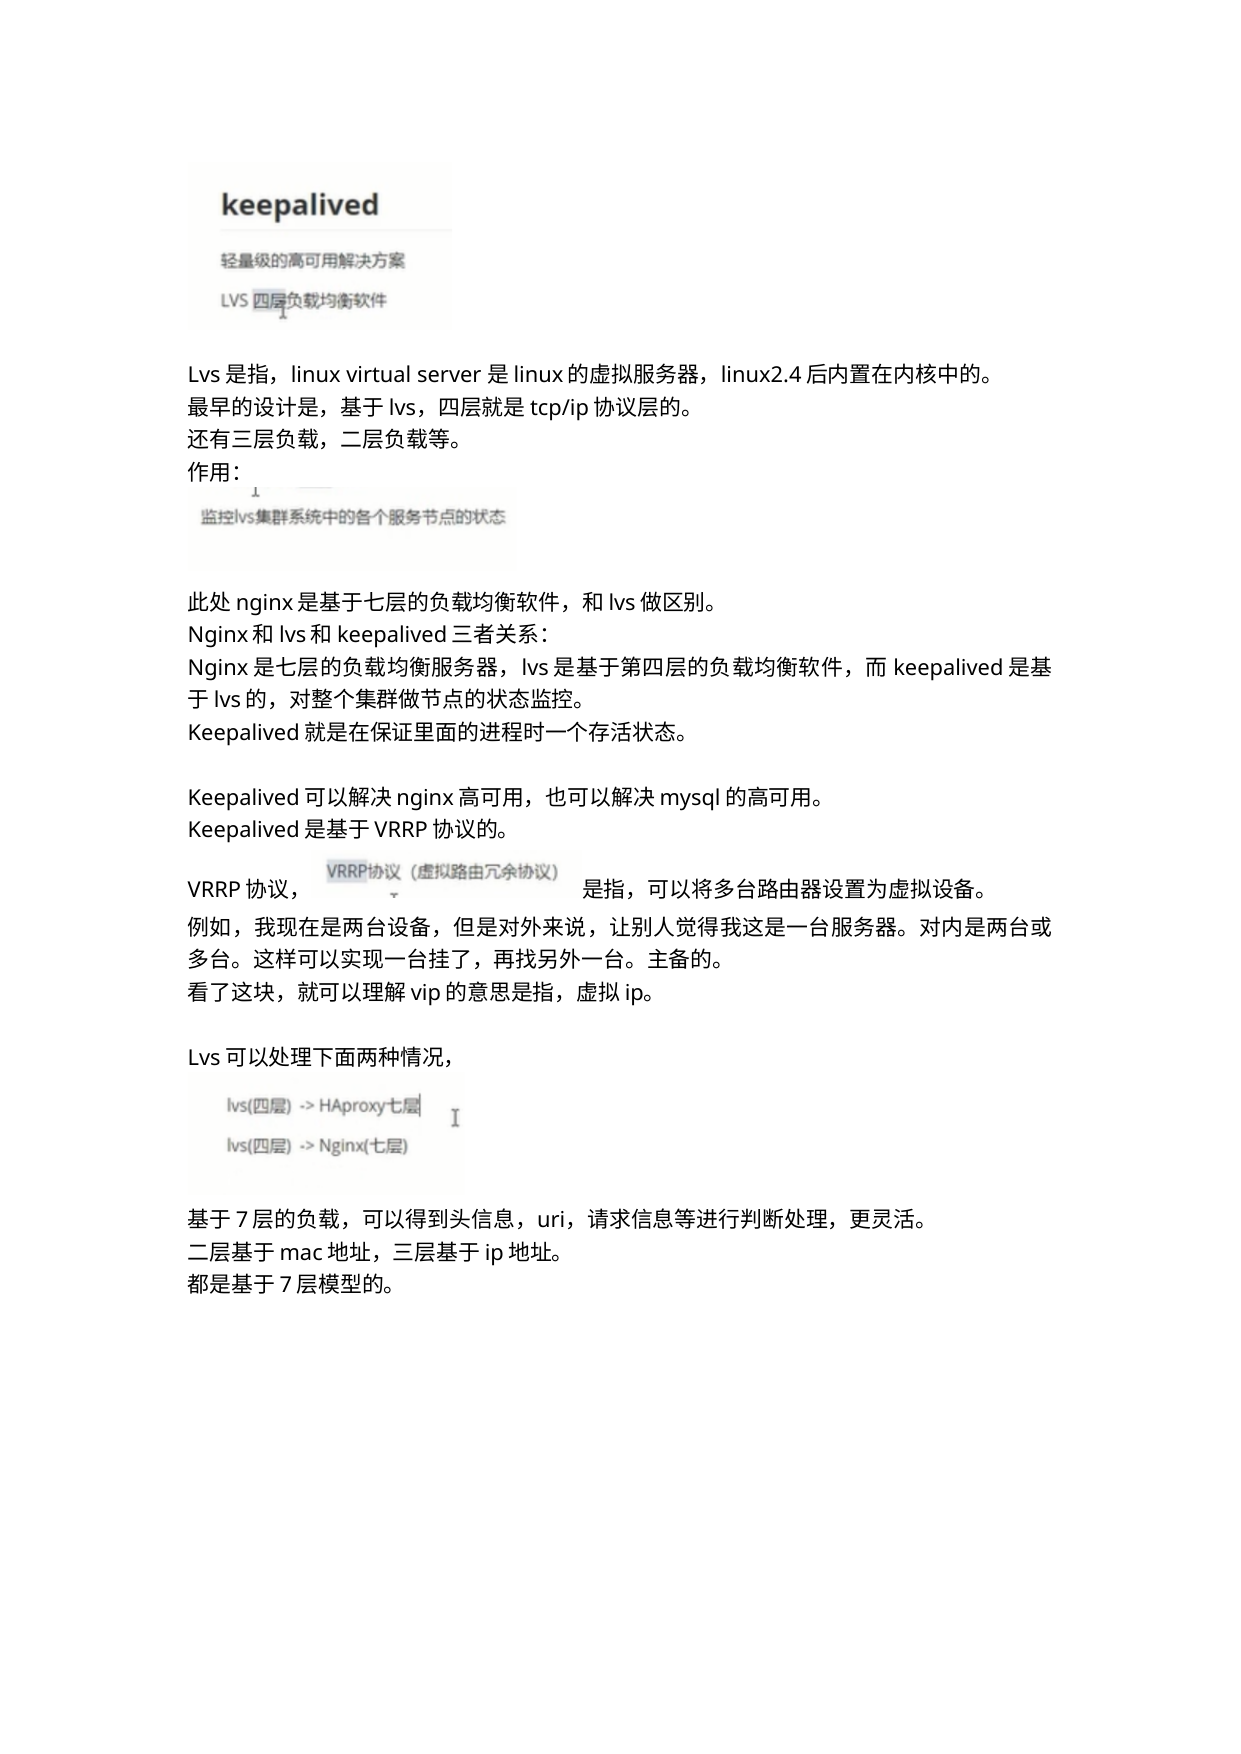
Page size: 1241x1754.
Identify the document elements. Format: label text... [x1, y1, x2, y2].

text Lvs是指，linux virtual server 是linux的虚拟服务器，linux2.4后内置在内核中的。 [187, 357, 1053, 389]
text Keepalived就是在保证里面的进程时一个存活状态。 [187, 714, 1053, 747]
text 都是基于7层模型的。 [187, 1267, 1053, 1299]
text 还有三层负载，二层负载等。 [187, 422, 1053, 454]
text VRRP协议，是指，可以将多台路由器设置为虚拟设备。 [187, 844, 1053, 909]
text Nginx是七层的负载均衡服务器，lvs是基于第四层的负载均衡软件，而keepalived是基于lvs的，对整个集群做节点的状态监控。 [187, 649, 1053, 714]
text 最早的设计是，基于lvs，四层就是tcp/ip协议层的。 [187, 389, 1053, 422]
text Keepalived是基于VRRP协议的。 [187, 812, 1053, 844]
text 看了这块，就可以理解vip的意思是指，虚拟ip。 [187, 974, 1053, 1007]
text 作用： [187, 454, 1053, 487]
text Nginx和lvs和keepalived三者关系： [187, 617, 1053, 649]
picture [187, 1072, 465, 1195]
text 例如，我现在是两台设备，但是对外来说，让别人觉得我这是一台服务器。对内是两台或多台。这样可以实现一台挂了，再找另外一台。主备的。 [187, 909, 1053, 974]
text 二层基于mac地址，三层基于ip地址。 [187, 1234, 1053, 1267]
text Lvs可以处理下面两种情况， [187, 1039, 1053, 1072]
text Keepalived可以解决nginx高可用，也可以解决mysql的高可用。 [187, 779, 1053, 812]
picture [187, 487, 517, 571]
text 基于7层的负载，可以得到头信息，uri，请求信息等进行判断处理，更灵活。 [187, 1202, 1053, 1234]
picture [311, 850, 582, 898]
picture [187, 162, 453, 330]
text 此处nginx是基于七层的负载均衡软件，和lvs做区别。 [187, 584, 1053, 617]
